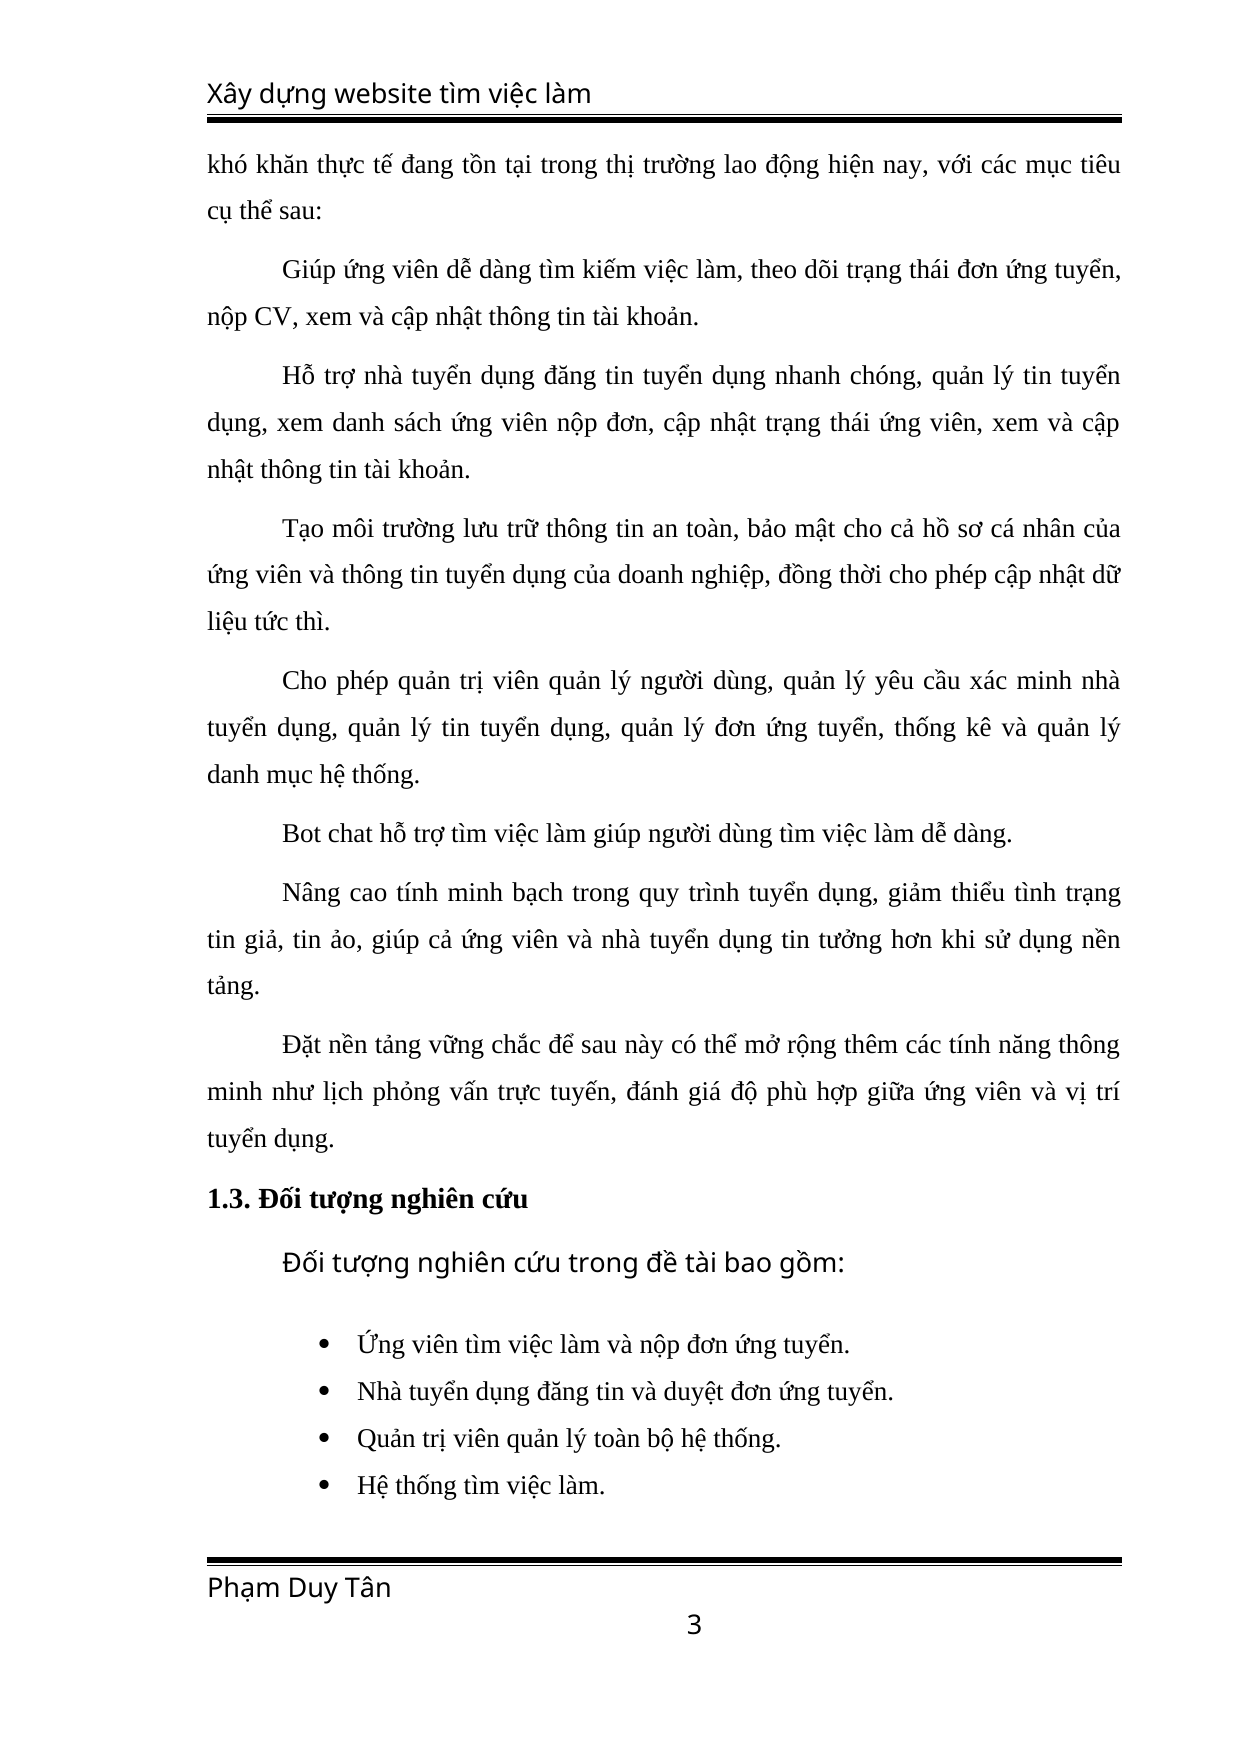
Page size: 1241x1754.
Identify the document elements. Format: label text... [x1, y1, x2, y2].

text Cho phép quản trị viên quản lý người dùng, quản lý yêu cầu xác minh nhà tuyển dụng, quản lý tin tuyển dụng, quản lý đơn ứng tuyển, thống kê và quản lý danh mục hệ thống. [207, 664, 1122, 789]
text Bot chat hỗ trợ tìm việc làm giúp người dùng tìm việc làm dễ dàng. [207, 817, 1122, 848]
text Tạo môi trường lưu trữ thông tin an toàn, bảo mật cho cả hồ sơ cá nhân của ứng viên và thông tin tuyển dụng của doanh nghiệp, đồng thời cho phép cập nhật dữ liệu tức thì. [207, 512, 1122, 636]
text Hỗ trợ nhà tuyển dụng đăng tin tuyển dụng nhanh chóng, quản lý tin tuyển dụng, xem danh sách ứng viên nộp đơn, cập nhật trạng thái ứng viên, xem và cập nhật thông tin tài khoản. [207, 359, 1122, 484]
subtitle Đối tượng nghiên cứu [207, 1181, 1122, 1214]
list Quản trị viên quản lý toàn bộ hệ thống. [319, 1480, 1122, 1512]
list Nhà tuyển dụng đăng tin và duyệt đơn ứng tuyển. [319, 1404, 1122, 1436]
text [207, 148, 1122, 226]
text Đối tượng nghiên cứu trong đề tài bao gồm: [207, 1244, 1122, 1281]
text Giúp ứng viên dễ dàng tìm kiếm việc làm, theo dõi trạng thái đơn ứng tuyển, nộp CV, xem và cập nhật thông tin tài khoản. [207, 253, 1122, 331]
list Ứng viên tìm việc làm và nộp đơn ứng tuyển. [319, 1328, 1122, 1359]
text Đặt nền tảng vững chắc để sau này có thể mở rộng thêm các tính năng thông minh như lịch phỏng vấn trực tuyến, đánh giá độ phù hợp giữa ứng viên và vị trí tuyển dụng. [207, 1028, 1122, 1153]
text Nâng cao tính minh bạch trong quy trình tuyển dụng, giảm thiểu tình trạng tin giả, tin ảo, giúp cả ứng viên và nhà tuyển dụng tin tưởng hơn khi sử dụng nền tảng. [207, 876, 1122, 1001]
